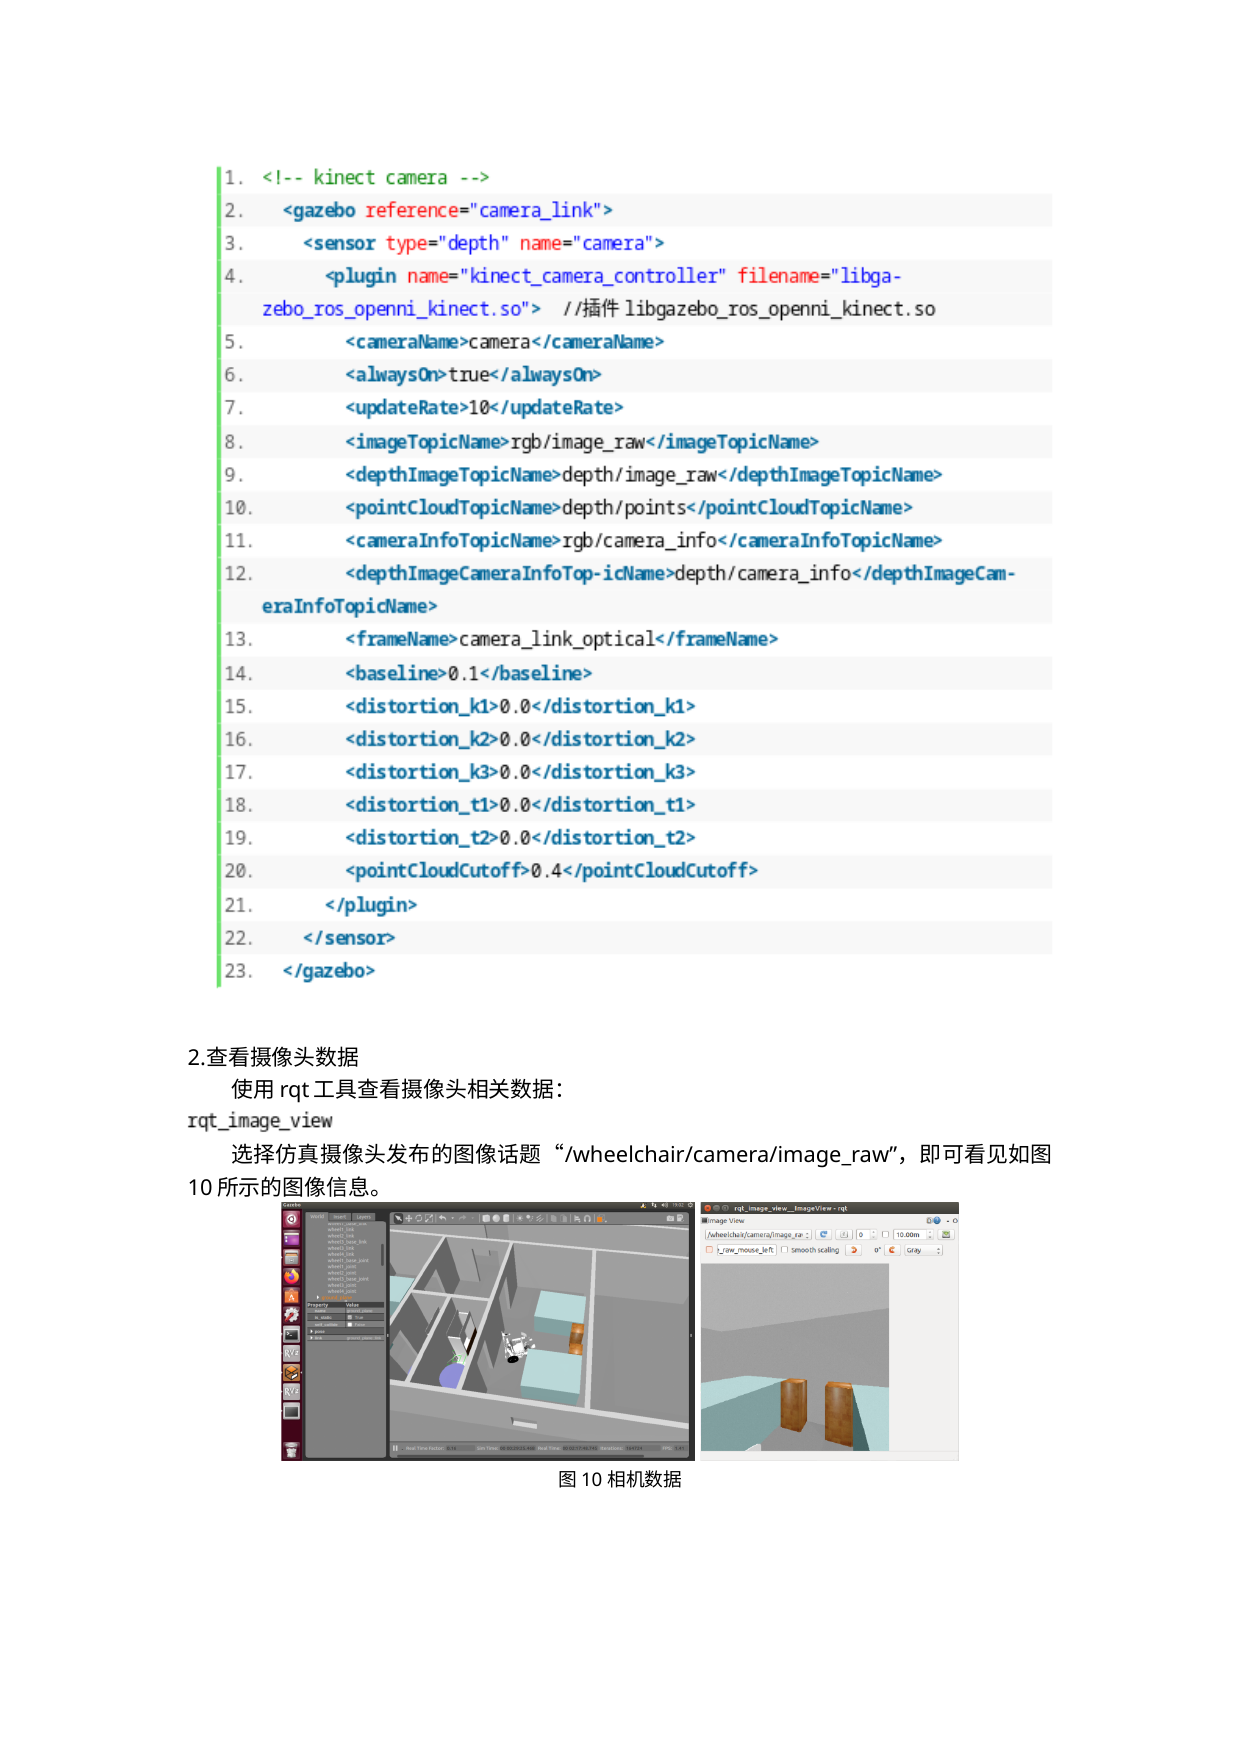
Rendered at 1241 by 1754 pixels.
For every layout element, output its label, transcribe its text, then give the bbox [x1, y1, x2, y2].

text 2.查看摄像头数据 [187, 1039, 1053, 1072]
text 使用rqt工具查看摄像头相关数据： [187, 1072, 1053, 1104]
picture [700, 1202, 959, 1461]
text 选择仿真摄像头发布的图像话题“/wheelchair/camera/image_raw”，即可看见如图10所示的图像信息。 [187, 1137, 1053, 1202]
picture [281, 1202, 695, 1461]
text 图10 相机数据 [187, 1462, 1053, 1494]
